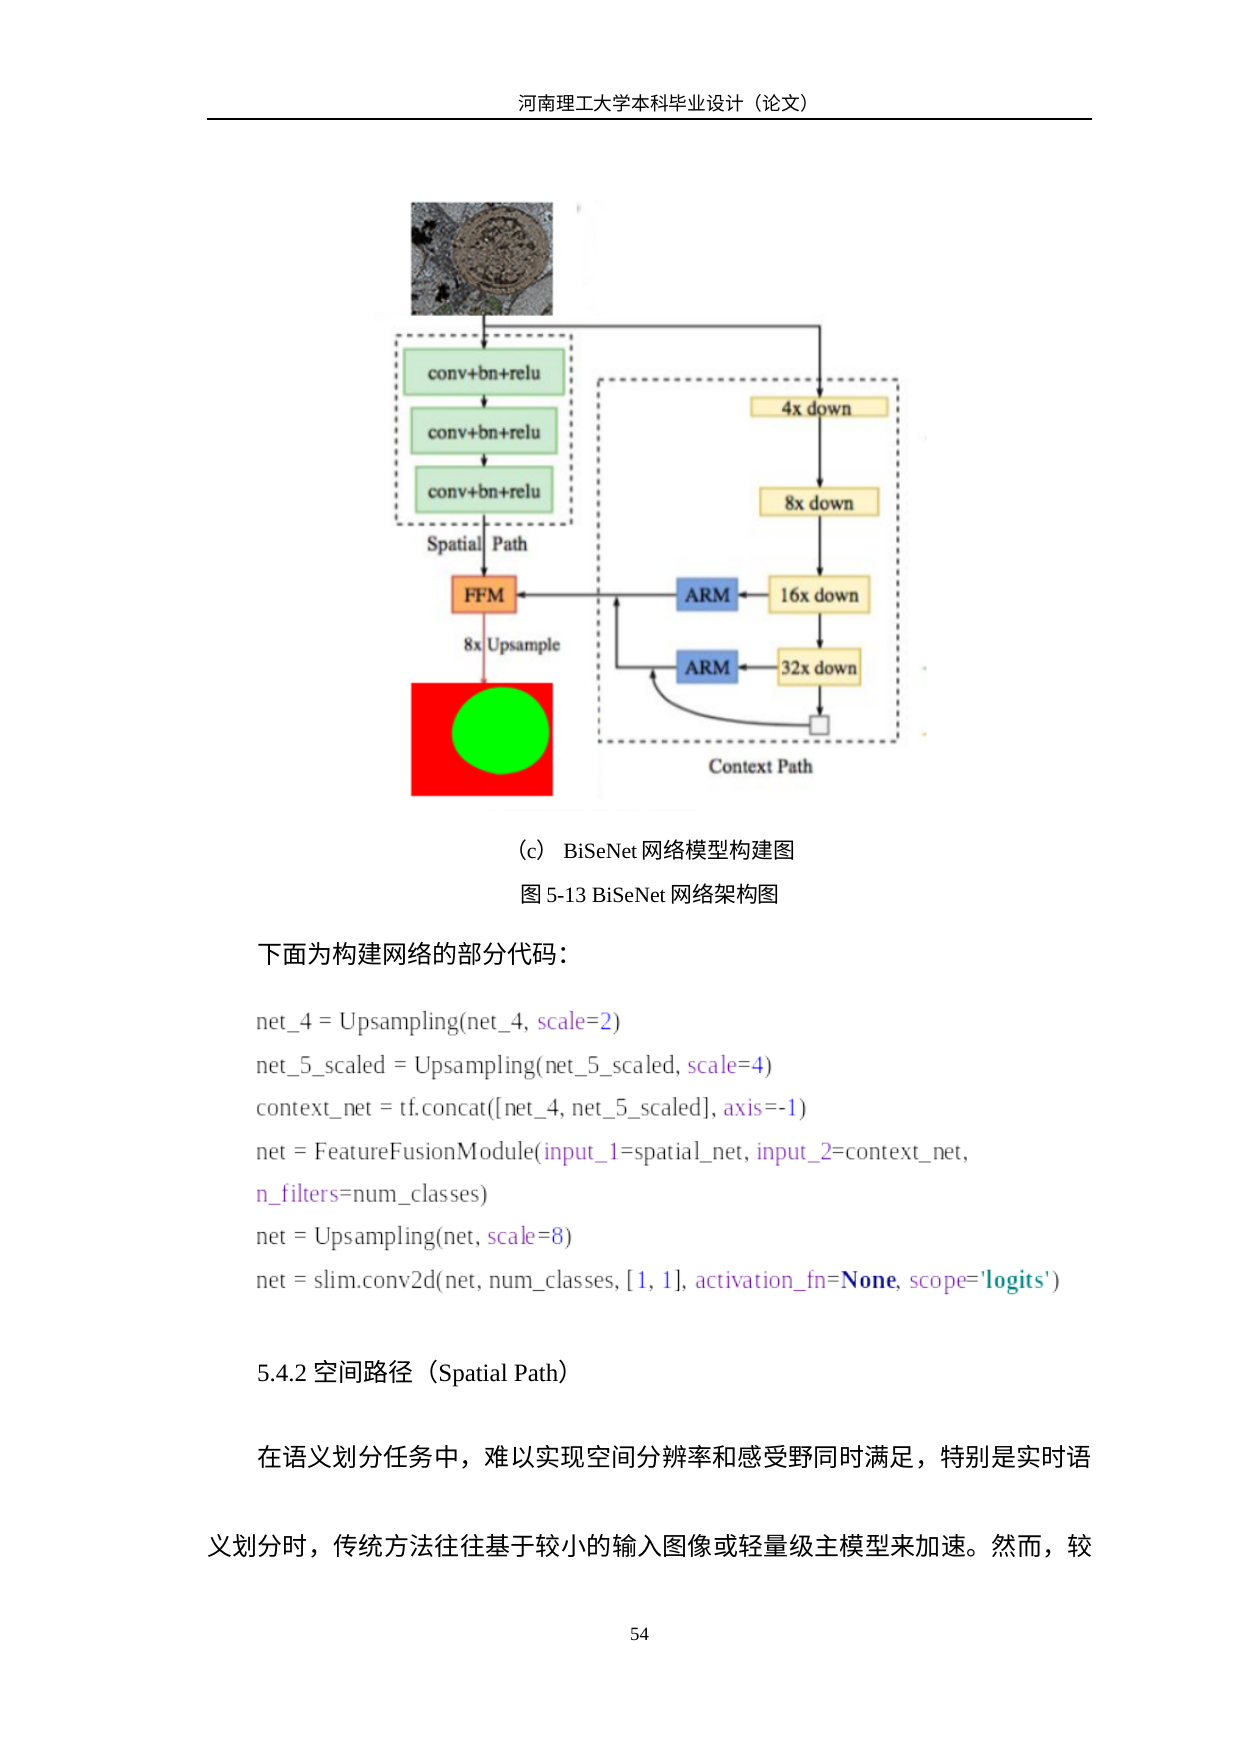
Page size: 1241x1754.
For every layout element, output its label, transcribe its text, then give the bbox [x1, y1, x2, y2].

subtitle （c） BiSeNet网络模型构建图 [207, 832, 1092, 866]
title 空间路径（Spatial Path） [207, 1337, 1092, 1405]
picture [372, 178, 927, 811]
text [207, 1422, 1092, 1578]
text 下面为构建网络的部分代码： [207, 919, 1092, 987]
subtitle 图5-13 BiSeNet网络架构图 [207, 876, 1092, 910]
